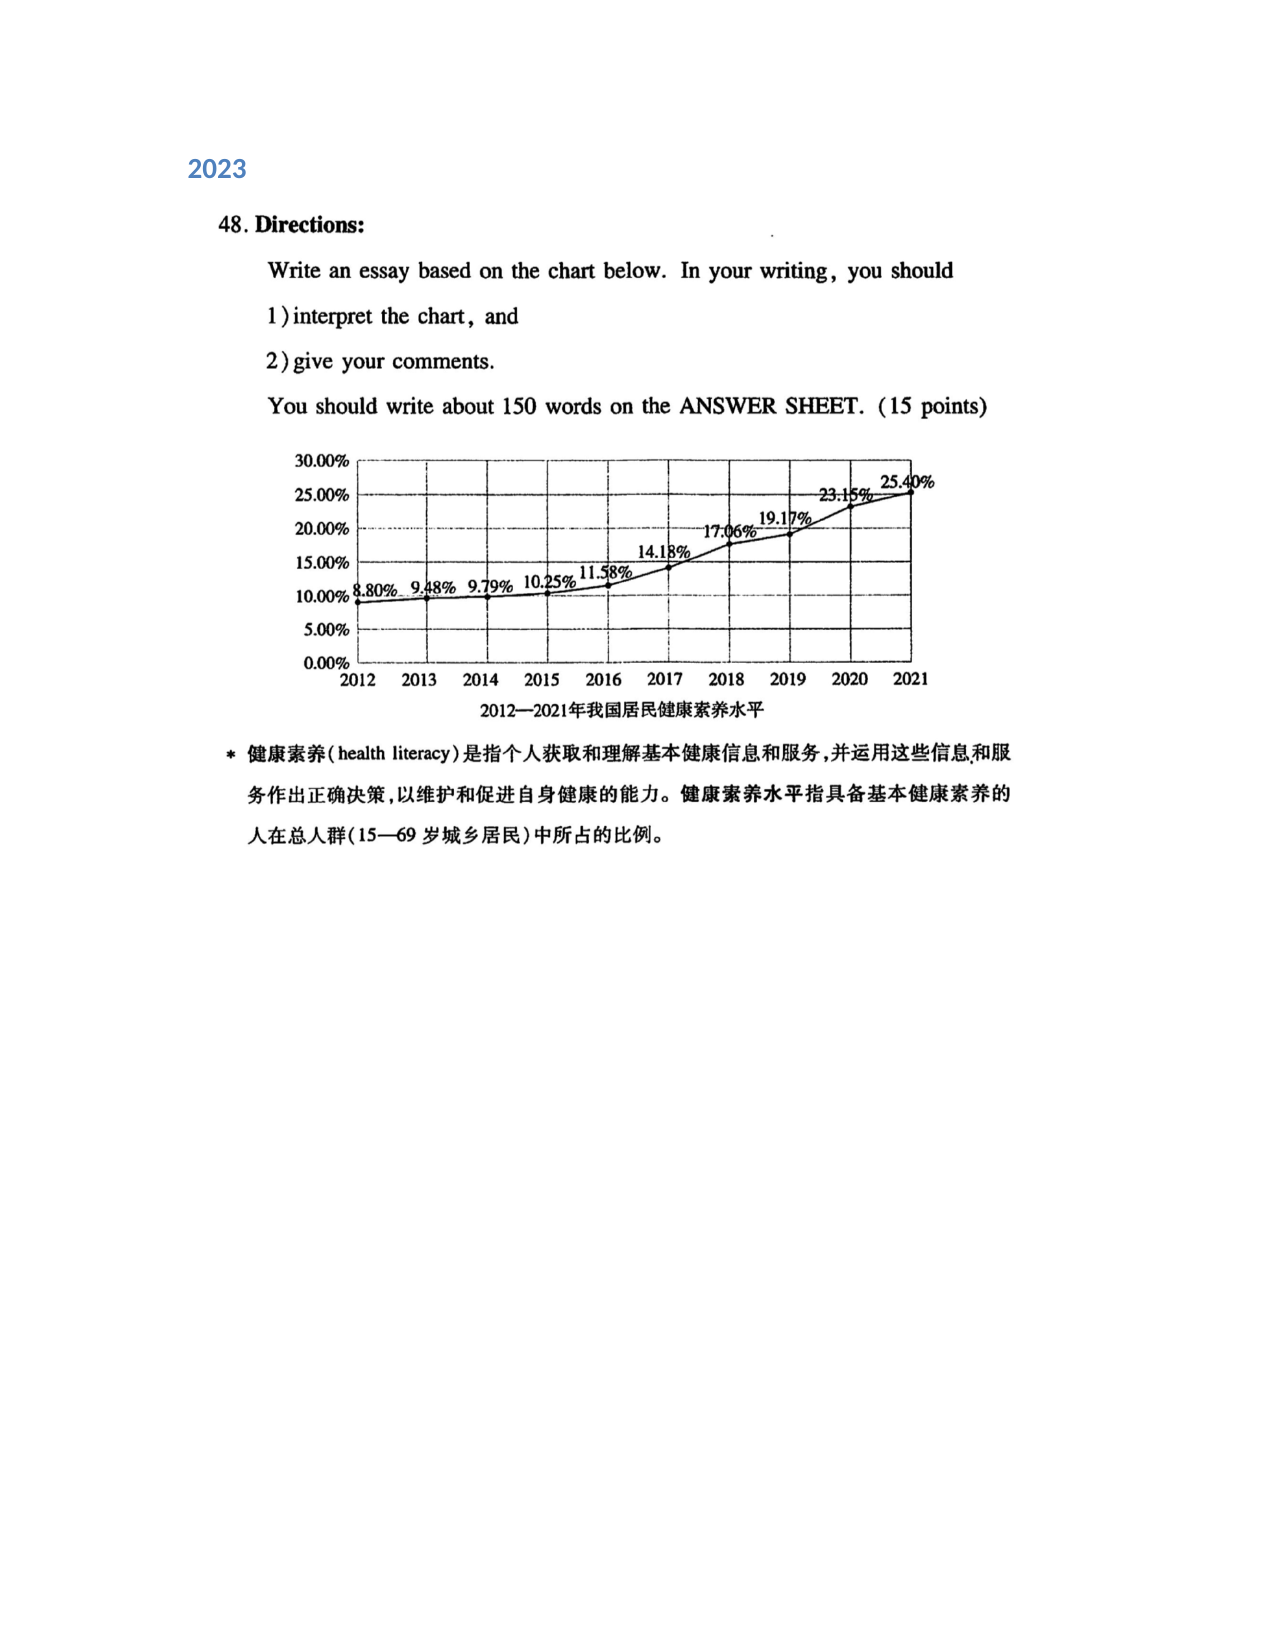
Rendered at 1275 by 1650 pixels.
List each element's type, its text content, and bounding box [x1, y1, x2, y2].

subtitle 2023 [187, 150, 1087, 186]
picture [187, 204, 1063, 862]
